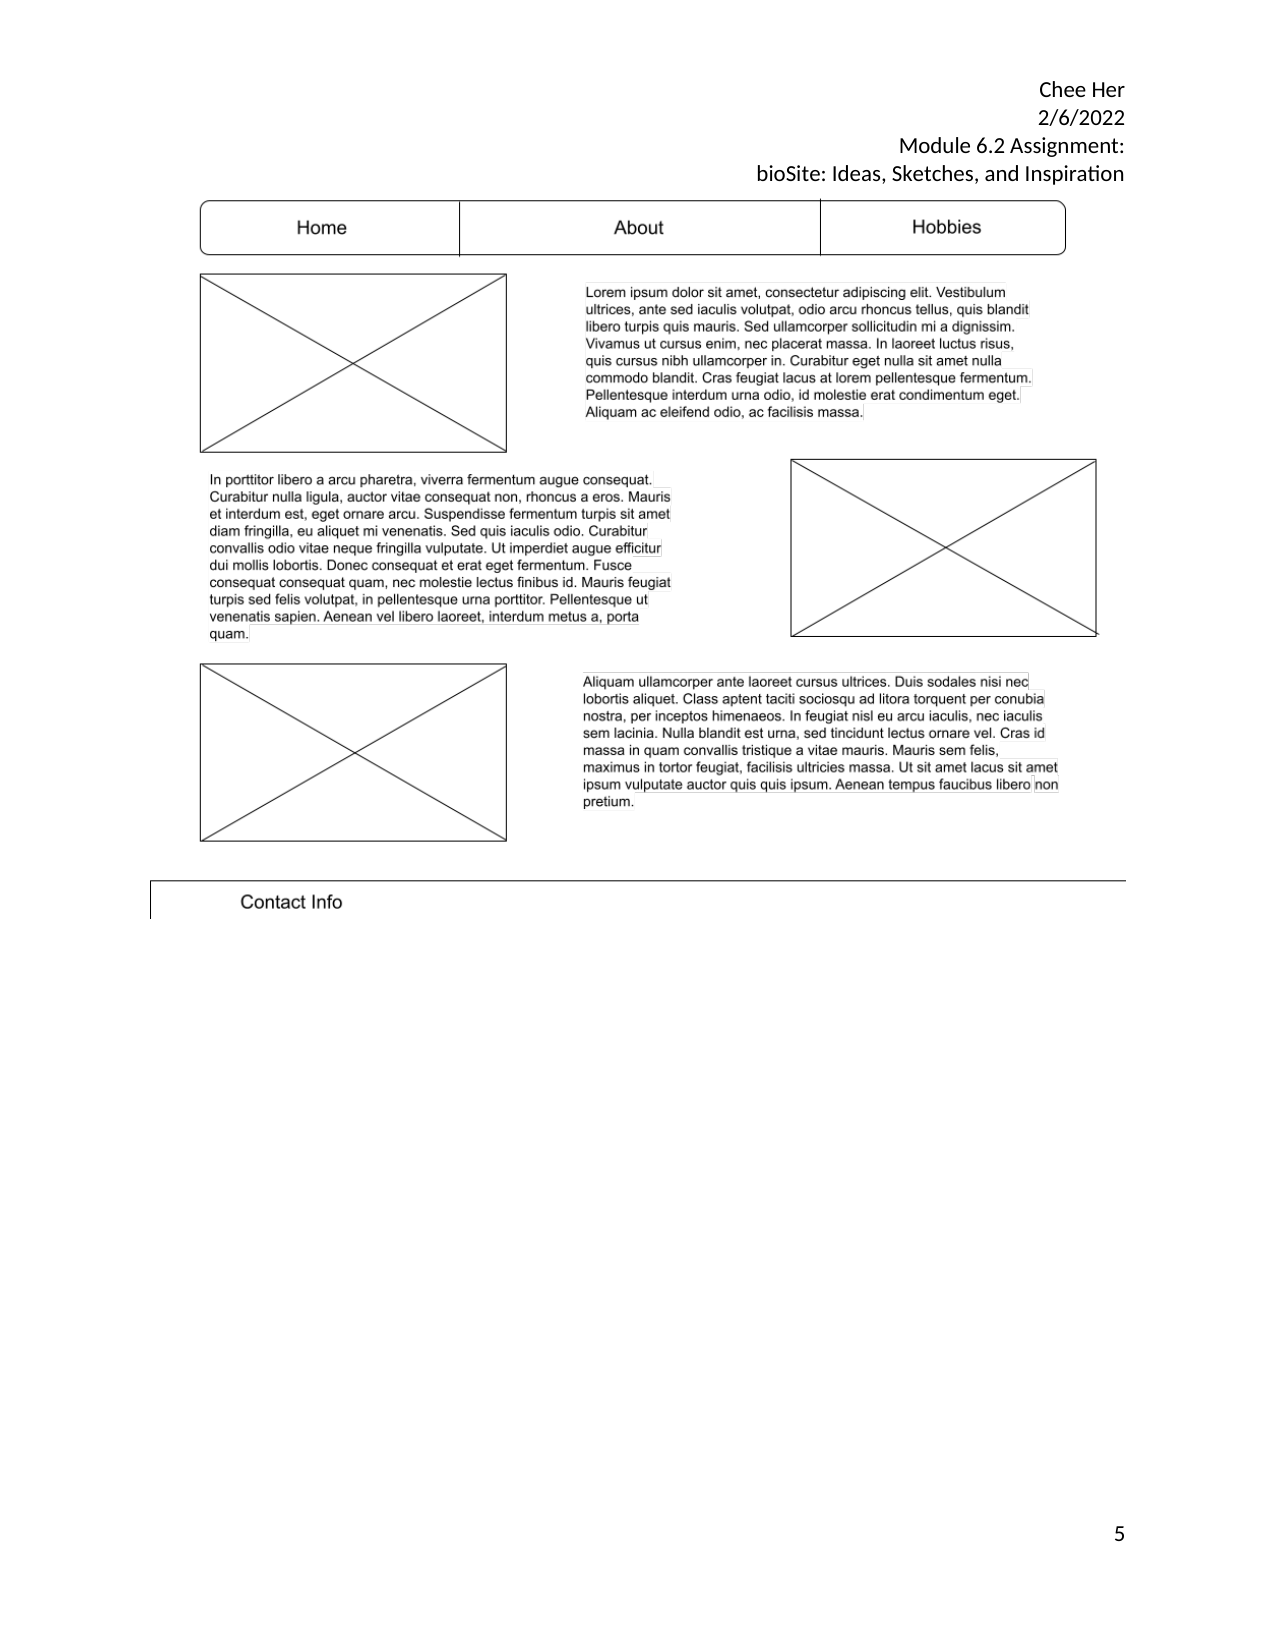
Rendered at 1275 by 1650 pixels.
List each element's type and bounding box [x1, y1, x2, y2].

picture [150, 186, 1126, 919]
